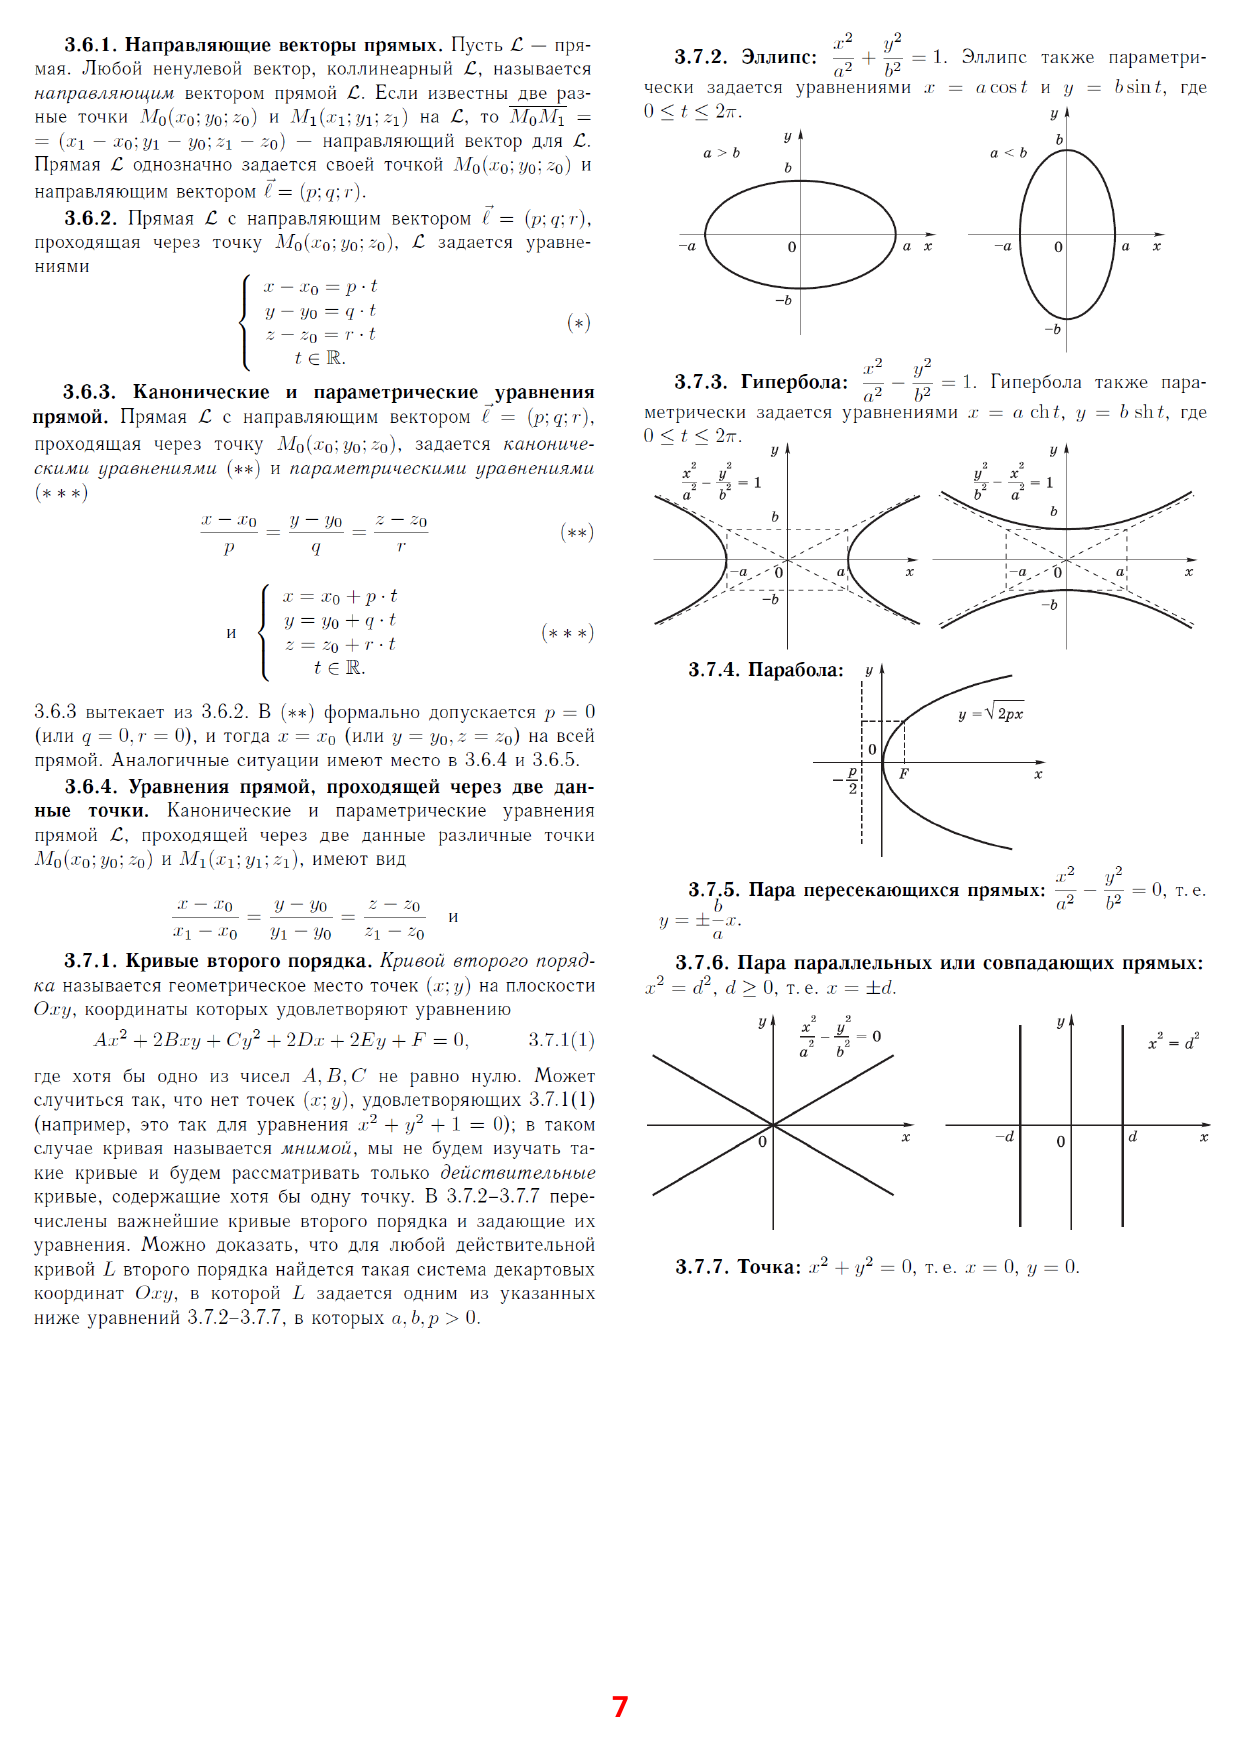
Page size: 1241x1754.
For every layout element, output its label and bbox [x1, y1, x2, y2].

picture [29, 948, 600, 1334]
picture [29, 379, 600, 432]
picture [640, 651, 1211, 944]
picture [29, 433, 600, 947]
picture [29, 29, 600, 377]
picture [640, 946, 1211, 1279]
picture [640, 29, 1211, 650]
